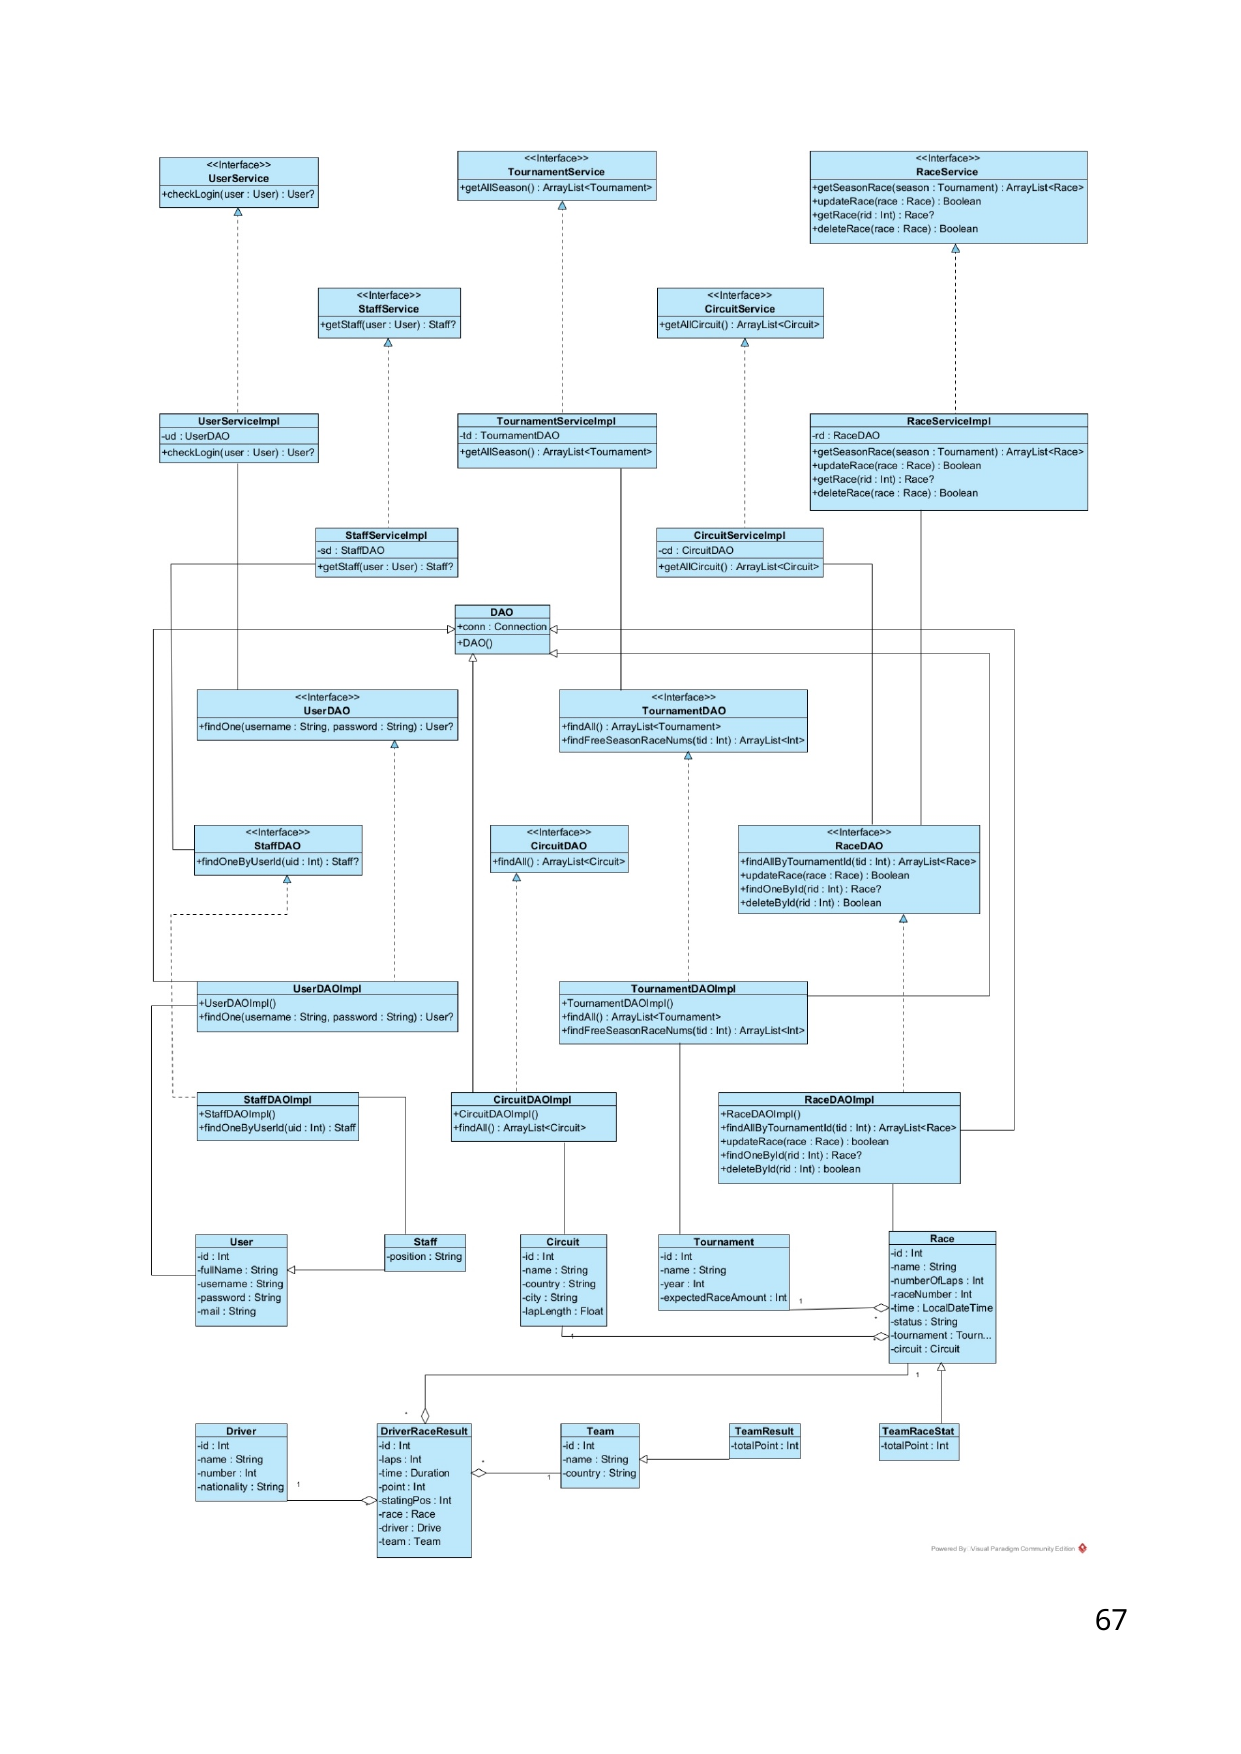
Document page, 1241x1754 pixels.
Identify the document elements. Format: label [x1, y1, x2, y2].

picture [150, 150, 1090, 1559]
